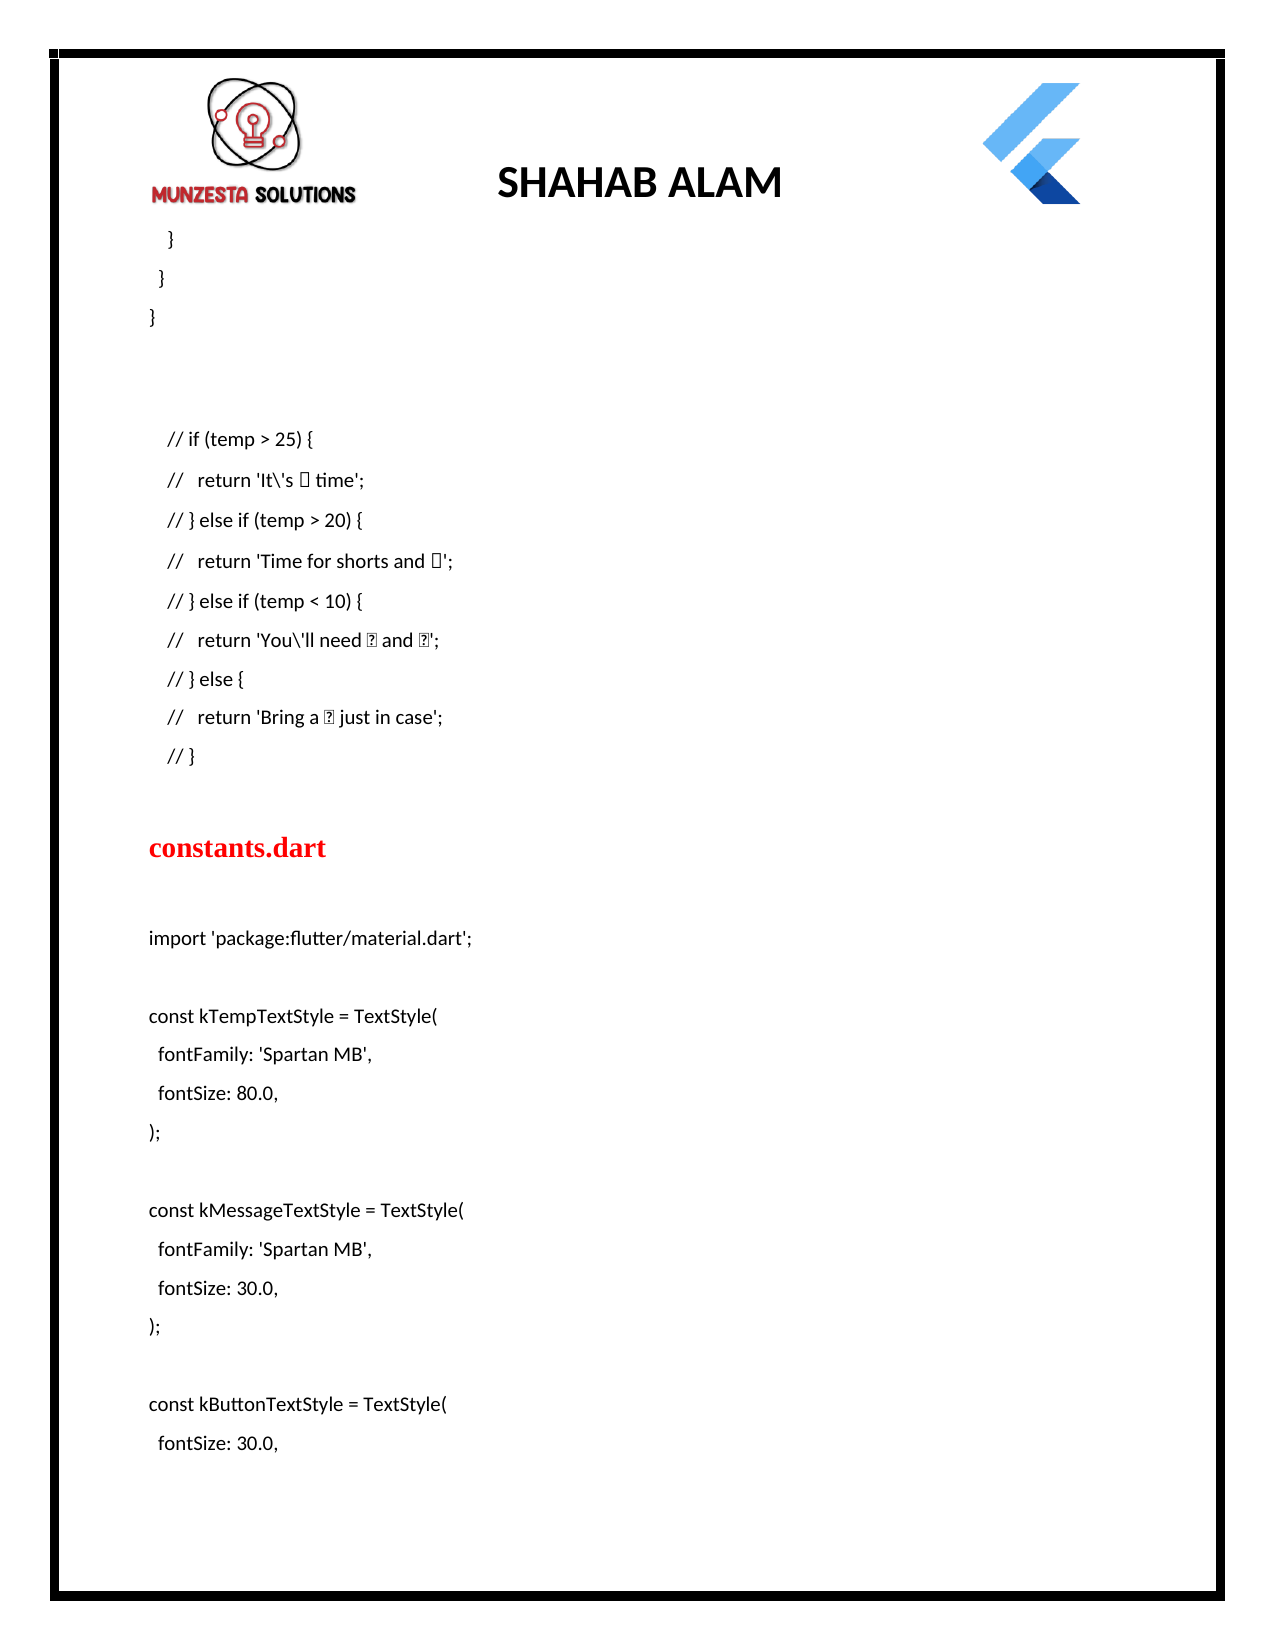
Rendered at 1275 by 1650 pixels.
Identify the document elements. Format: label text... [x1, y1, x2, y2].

text // return 'Bring a 🧥 just in case'; [148, 704, 1113, 730]
text } [148, 226, 1113, 252]
text fontSize: 30.0, [148, 1275, 1113, 1300]
picture [937, 74, 1125, 212]
text // } else { [148, 666, 1113, 691]
text fontFamily: 'Spartan MB', [148, 1042, 1113, 1067]
text const kButtonTextStyle = TextStyle( [148, 1391, 1113, 1417]
text // } [148, 743, 1113, 769]
text // } else if (temp < 10) { [148, 588, 1113, 613]
text const kTempTextStyle = TextStyle( [148, 1003, 1113, 1028]
text fontFamily: 'Spartan MB', [148, 1236, 1113, 1261]
picture [149, 75, 359, 212]
text fontSize: 30.0, [148, 1430, 1113, 1456]
text // } else if (temp > 20) { [148, 507, 1113, 532]
text ); [148, 1314, 1113, 1339]
text } [148, 265, 1113, 291]
text // return 'Time for shorts and 👕'; [148, 546, 1113, 574]
text // return 'It\'s 🍦 time'; [148, 465, 1113, 493]
text } [148, 304, 1113, 329]
text fontSize: 80.0, [148, 1081, 1113, 1106]
text // if (temp > 25) { [148, 426, 1113, 452]
text // return 'You\'ll need 🧣 and 🧤'; [148, 627, 1113, 652]
text constants.dart [148, 830, 1113, 863]
text const kMessageTextStyle = TextStyle( [148, 1197, 1113, 1222]
text ); [148, 1119, 1113, 1145]
text import 'package:flutter/material.dart'; [148, 925, 1113, 951]
